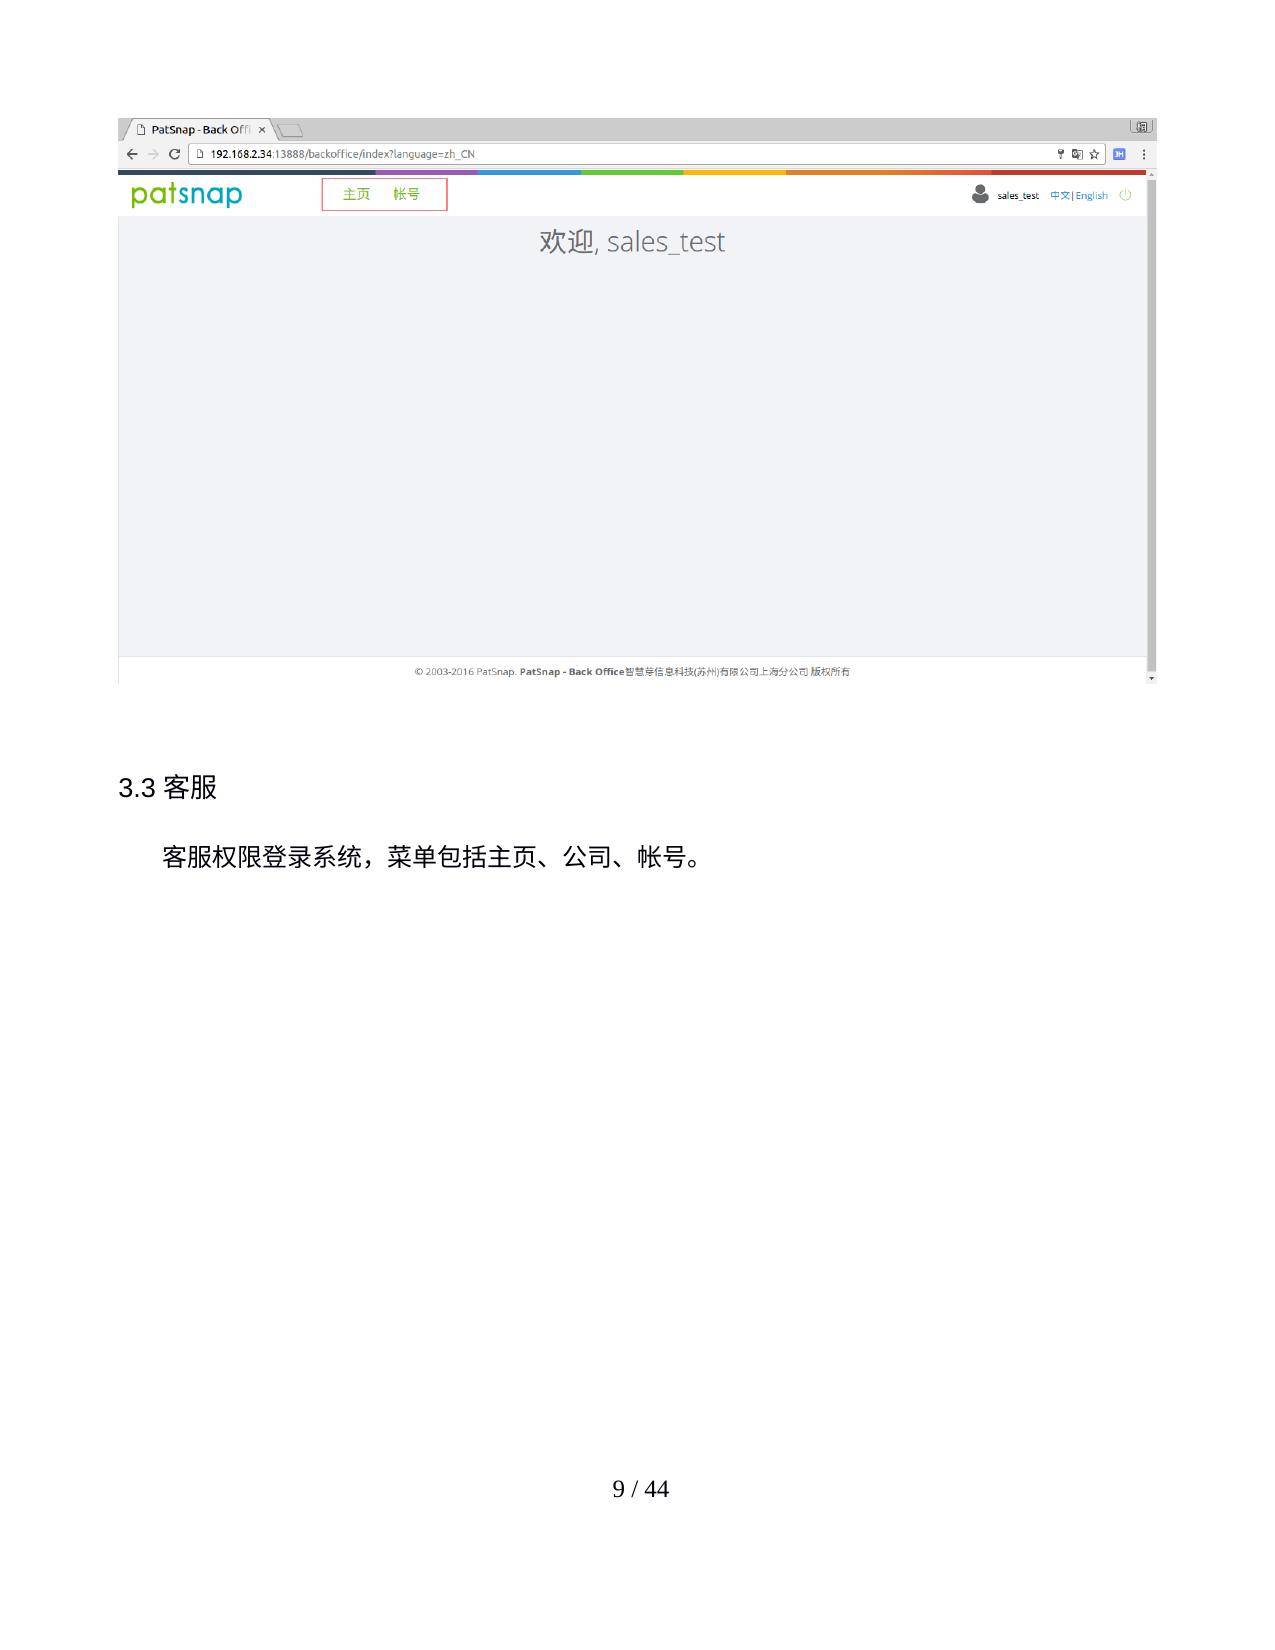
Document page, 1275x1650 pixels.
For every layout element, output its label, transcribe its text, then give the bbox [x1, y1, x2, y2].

picture [118, 118, 1157, 684]
subtitle 3.3 客服 [118, 766, 1157, 806]
text 客服权限登录系统，菜单包括主页、公司、帐号。 [118, 838, 1157, 874]
